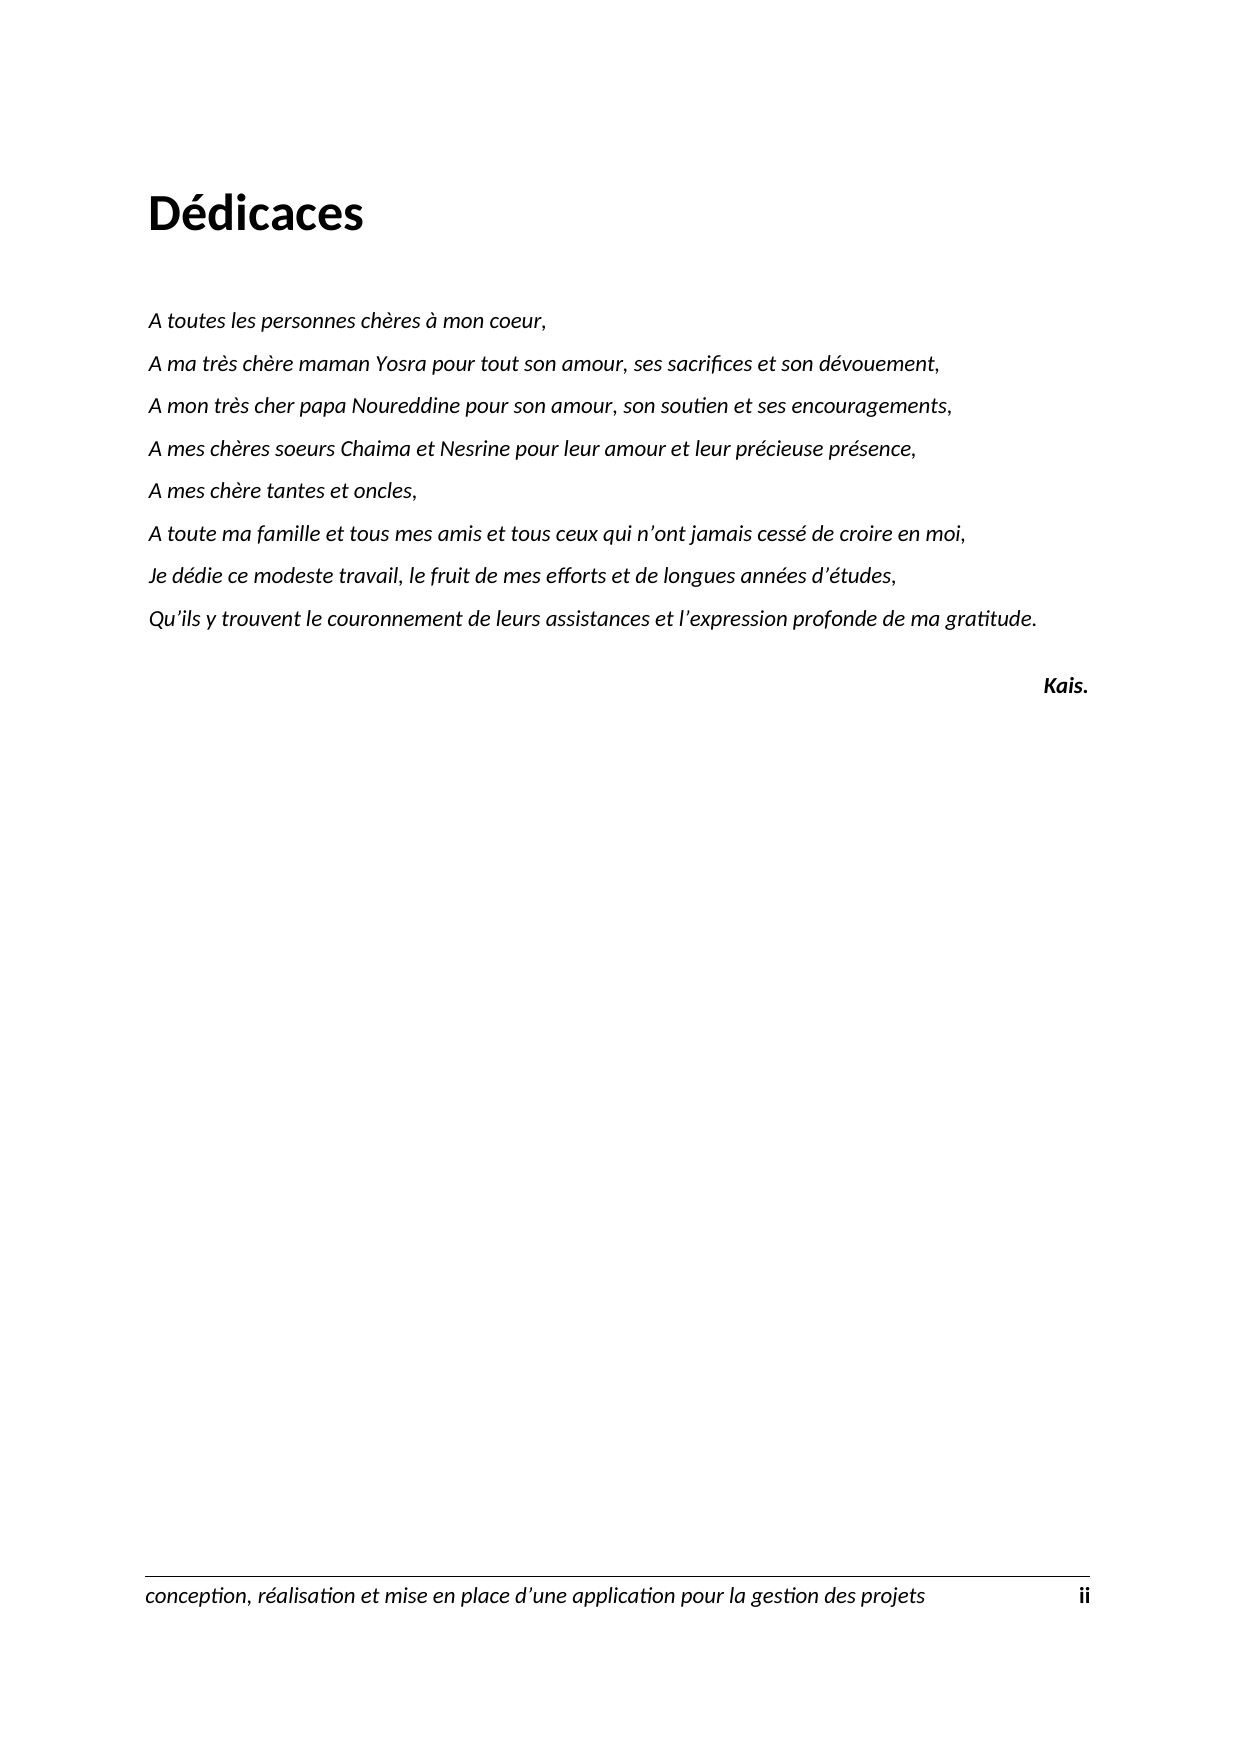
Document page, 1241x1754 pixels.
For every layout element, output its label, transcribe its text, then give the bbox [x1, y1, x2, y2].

text A mes chère tantes et oncles, [148, 476, 1090, 504]
text Je dédie ce modeste travail, le fruit de mes efforts et de longues années d’études, [148, 561, 1090, 589]
text A toute ma famille et tous mes amis et tous ceux qui n’ont jamais cessé de croire en moi, [148, 519, 1090, 547]
text Qu’ils y trouvent le couronnement de leurs assistances et l’expression profonde de ma gratitude. [148, 604, 1090, 632]
subtitle Dédicaces [148, 180, 1090, 244]
text A toutes les personnes chères à mon coeur, [148, 306, 1090, 334]
text A ma très chère maman Yosra pour tout son amour, ses sacrifices et son dévouement, [148, 349, 1090, 377]
text A mes chères soeurs Chaima et Nesrine pour leur amour et leur précieuse présence, [148, 434, 1090, 462]
text A mon très cher papa Noureddine pour son amour, son soutien et ses encouragements, [148, 391, 1090, 419]
text Kais. [150, 671, 1091, 699]
